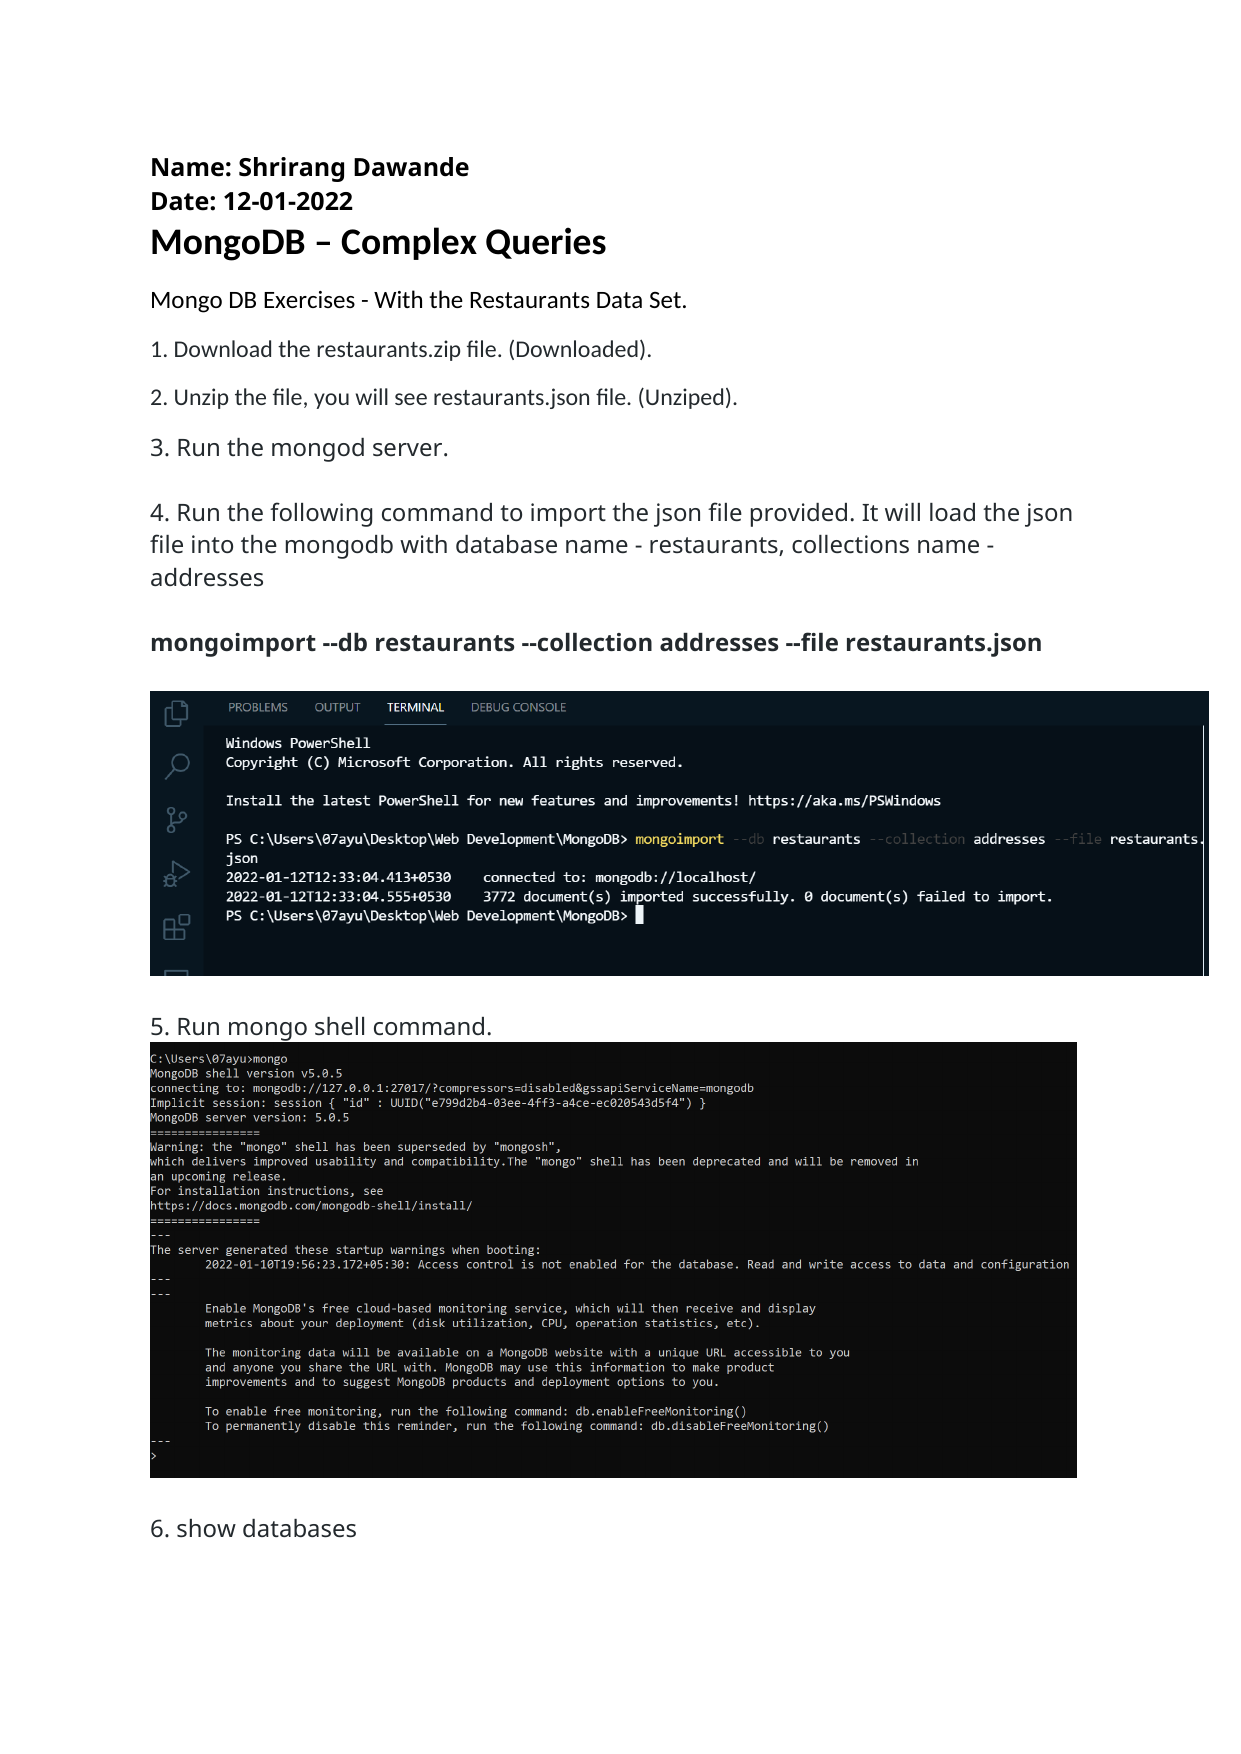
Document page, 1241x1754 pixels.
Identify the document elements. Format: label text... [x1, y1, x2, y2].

picture [150, 1042, 1077, 1478]
text 5. Run mongo shell command. [150, 1009, 1090, 1042]
text Mongo DB Exercises - With the Restaurants Data Set. [150, 284, 1090, 315]
picture [150, 691, 1209, 976]
text 6. show databases [150, 1511, 1090, 1544]
text 2. Unzip the file, you will see restaurants.json file. (Unziped). [150, 382, 1090, 411]
text Name: Shrirang Dawande [150, 150, 1090, 184]
text 3. Run the mongod server. [150, 430, 1090, 463]
text 1. Download the restaurants.zip file. (Downloaded). [150, 334, 1090, 363]
text Date: 12-01-2022 [150, 184, 1090, 218]
text 4. Run the following command to import the json file provided. It will load the json file into the mongodb with database name - restaurants, collections name - addresses [150, 496, 1090, 593]
text MongoDB – Complex Queries [150, 218, 1090, 264]
text mongoimport --db restaurants --collection addresses --file restaurants.json [150, 626, 1090, 658]
